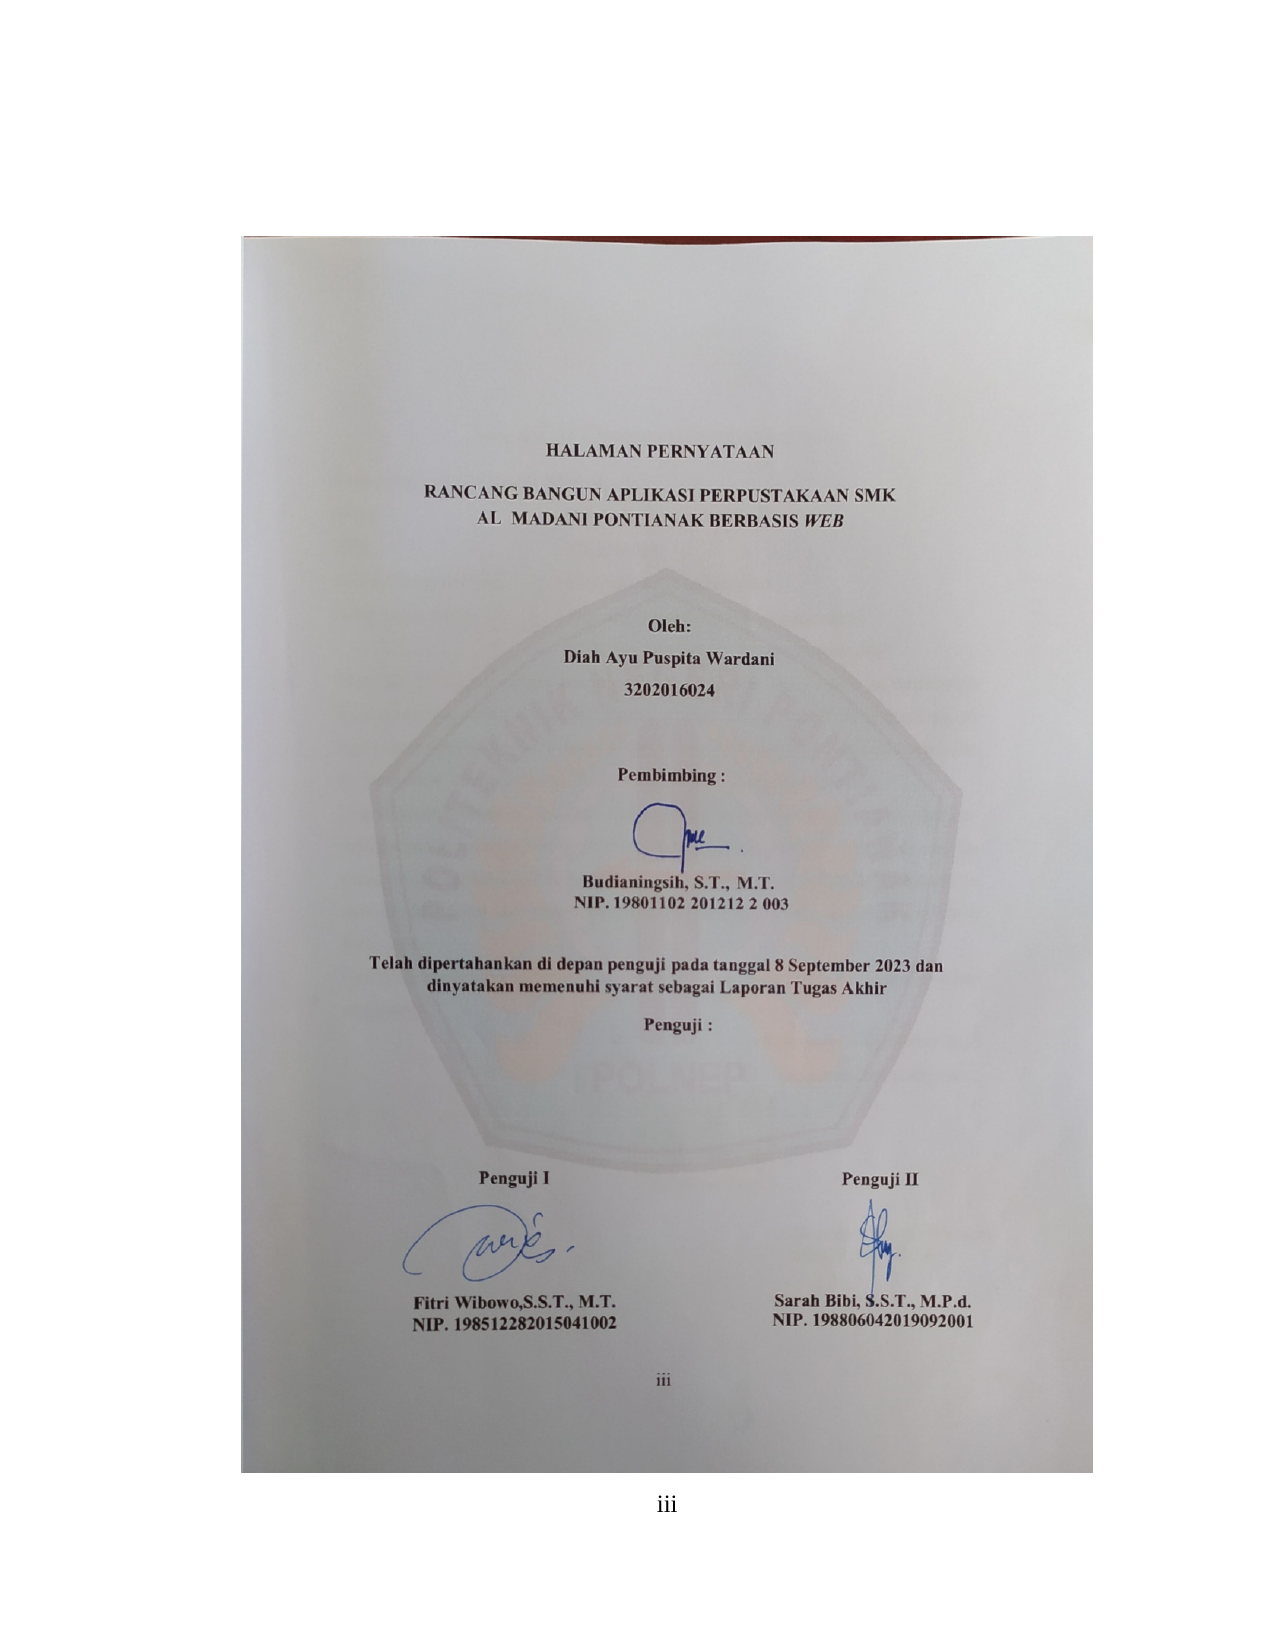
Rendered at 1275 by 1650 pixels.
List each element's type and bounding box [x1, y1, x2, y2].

picture [241, 236, 1093, 1473]
